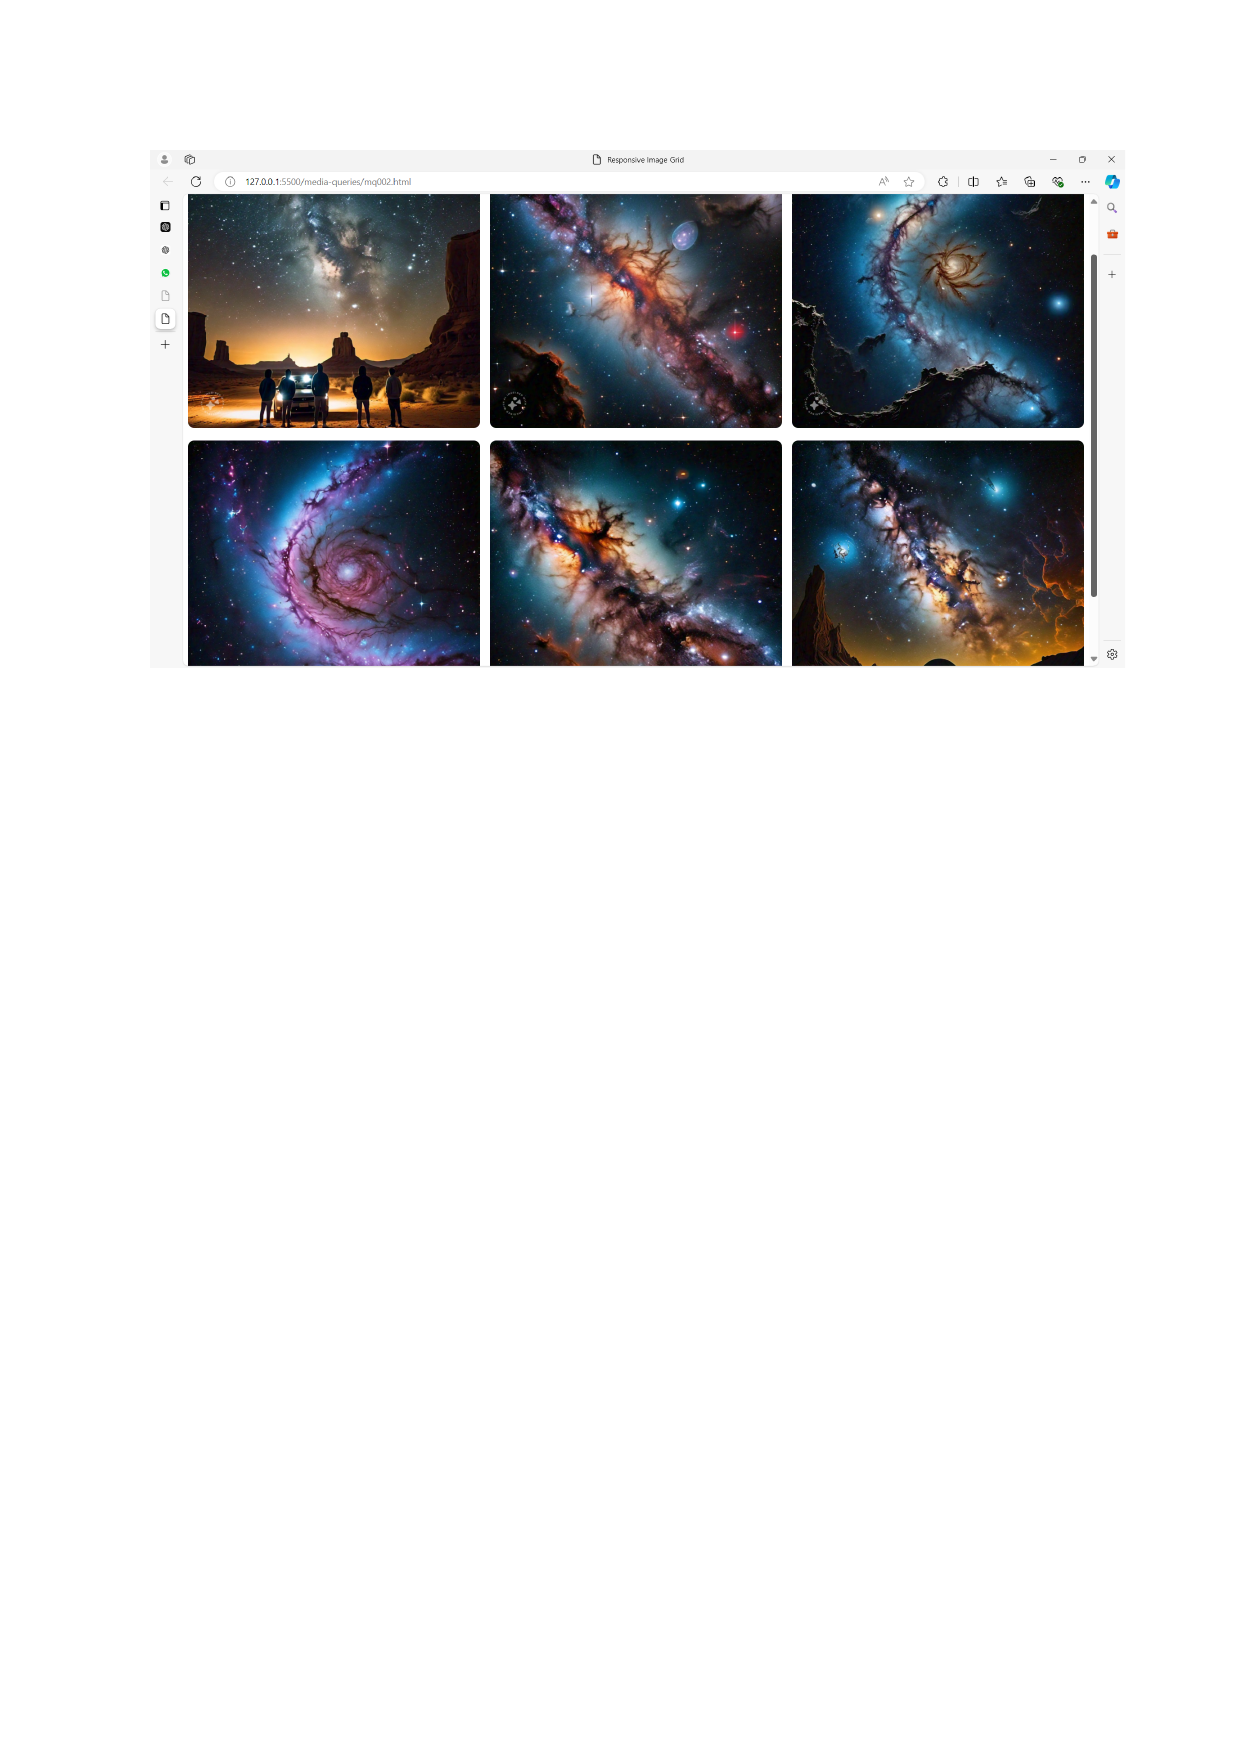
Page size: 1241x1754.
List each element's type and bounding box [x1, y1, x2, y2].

picture [150, 150, 1125, 668]
